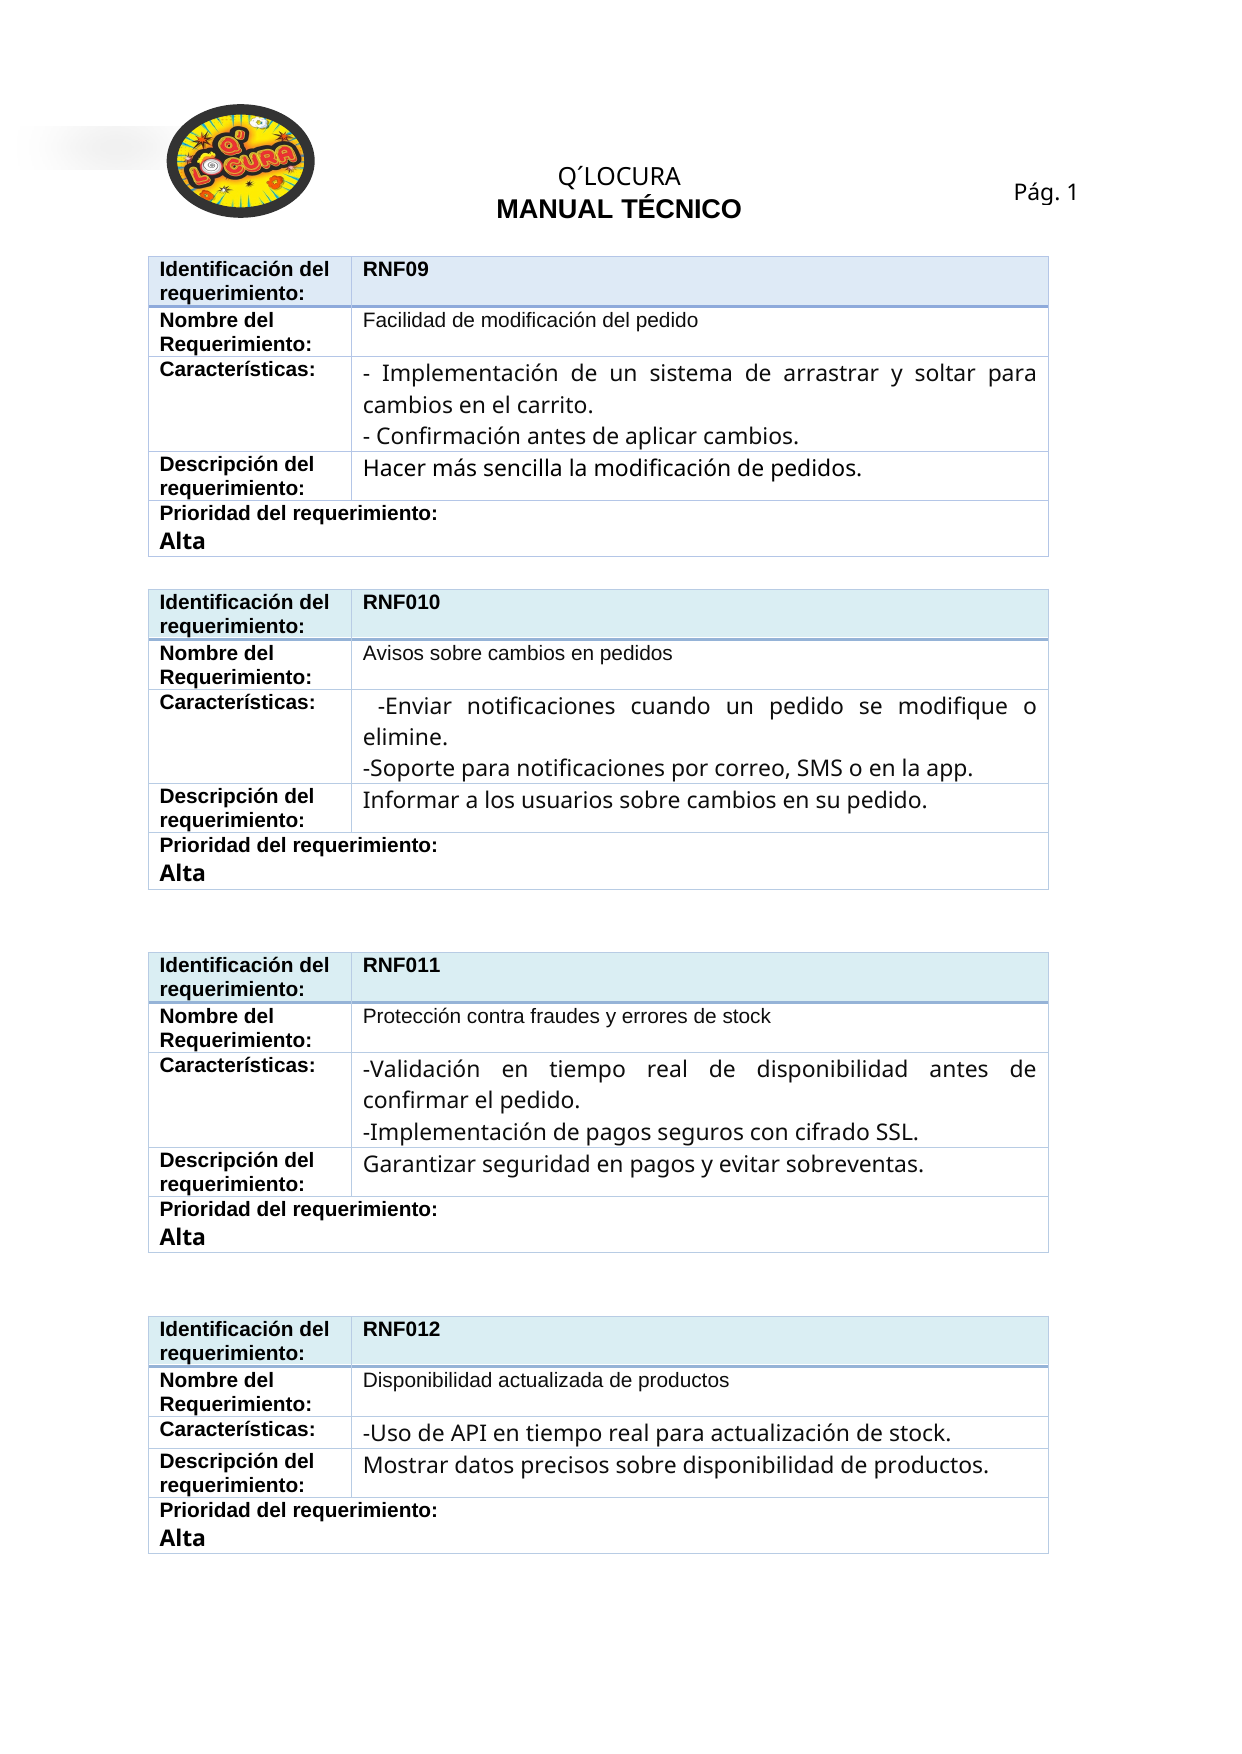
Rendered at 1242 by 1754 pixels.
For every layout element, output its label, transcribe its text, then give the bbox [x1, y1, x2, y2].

table_header RNF09 [352, 257, 1048, 305]
table_cell Nombre del Requerimiento: [149, 308, 351, 356]
table_cell -Validación en tiempo real de disponibilidad antes de confirmar el pedido. -Implementación de pagos seguros con cifrado SSL. [352, 1053, 1048, 1147]
table_cell Prioridad del requerimiento: Alta [149, 1197, 1048, 1252]
table_cell Garantizar seguridad en pagos y evitar sobreventas. [352, 1148, 1048, 1196]
table_cell Prioridad del requerimiento: Alta [149, 501, 1048, 556]
table_header Identificación del requerimiento: [149, 257, 351, 305]
table_cell Hacer más sencilla la modificación de pedidos. [352, 452, 1048, 500]
table_cell Avisos sobre cambios en pedidos [352, 641, 1048, 688]
table_header Identificación del requerimiento: [149, 590, 351, 637]
table_cell Prioridad del requerimiento: Alta [149, 833, 1048, 888]
table_cell -Uso de API en tiempo real para actualización de stock. [352, 1417, 1048, 1448]
table_cell Mostrar datos precisos sobre disponibilidad de productos. [352, 1449, 1048, 1497]
table_cell Características: [149, 1053, 351, 1147]
table_cell Facilidad de modificación del pedido [352, 308, 1048, 356]
table_cell Nombre del Requerimiento: [149, 1004, 351, 1052]
table_cell Descripción del requerimiento: [149, 1449, 351, 1497]
table_cell Protección contra fraudes y errores de stock [352, 1004, 1048, 1052]
table_cell Características: [149, 1417, 351, 1448]
table_cell Descripción del requerimiento: [149, 452, 351, 500]
table_cell Nombre del Requerimiento: [149, 1368, 351, 1416]
table_cell Disponibilidad actualizada de productos [352, 1368, 1048, 1416]
picture [178, 115, 304, 207]
table_cell Nombre del Requerimiento: [149, 641, 351, 688]
table_cell Informar a los usuarios sobre cambios en su pedido. [352, 784, 1048, 832]
table_cell Descripción del requerimiento: [149, 1148, 351, 1196]
table_header RNF012 [352, 1317, 1048, 1364]
table_cell Descripción del requerimiento: [149, 784, 351, 832]
table_cell Características: [149, 357, 351, 451]
table_header RNF011 [352, 953, 1048, 1001]
table_cell Características: [149, 690, 351, 783]
table_header Identificación del requerimiento: [149, 1317, 351, 1364]
table_cell Prioridad del requerimiento: Alta [149, 1498, 1048, 1553]
table_cell -Enviar notificaciones cuando un pedido se modifique o elimine. -Soporte para notificaciones por correo, SMS o en la app. [352, 690, 1048, 783]
table_header Identificación del requerimiento: [149, 953, 351, 1001]
table_cell - Implementación de un sistema de arrastrar y soltar para cambios en el carrito. - Confirmación antes de aplicar cambios. [352, 357, 1048, 451]
table_header RNF010 [352, 590, 1048, 637]
